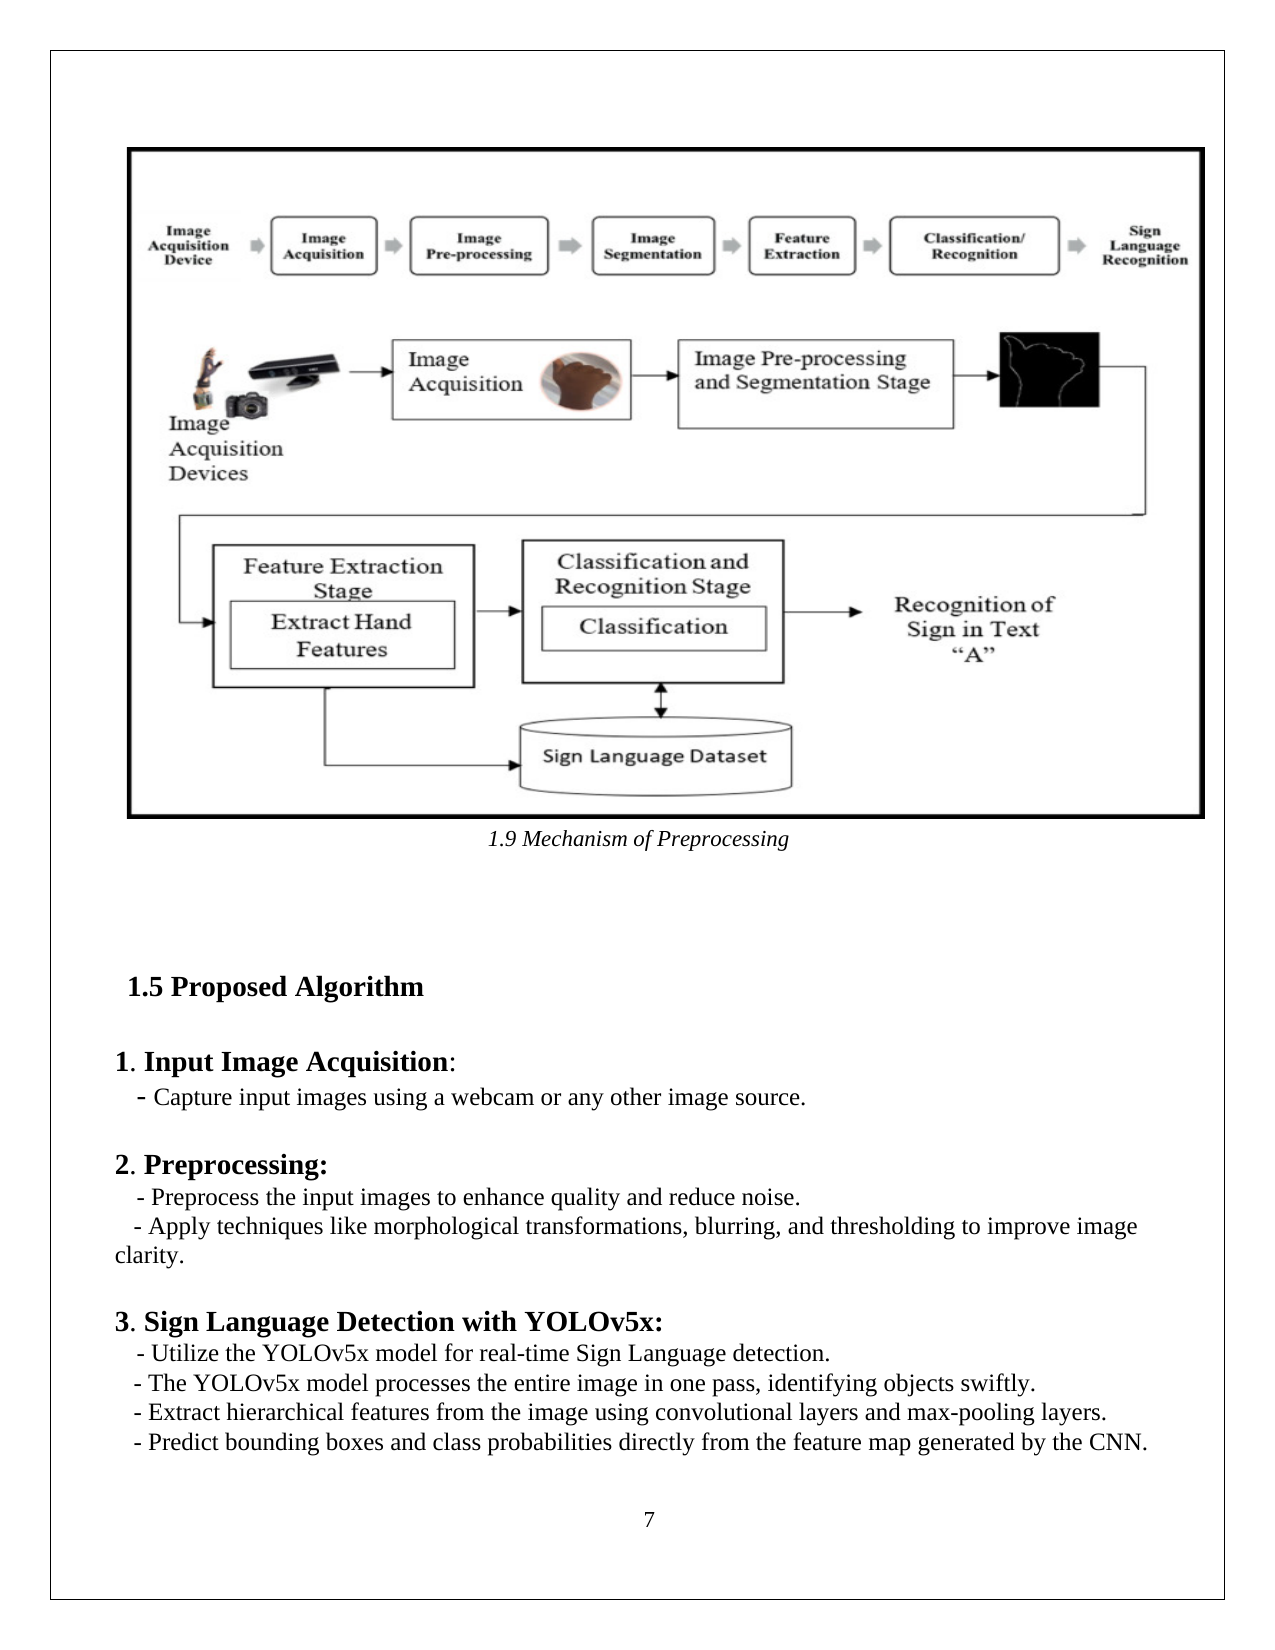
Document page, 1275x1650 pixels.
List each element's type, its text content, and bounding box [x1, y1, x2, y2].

text 3. Sign Language Detection with YOLOv5x: [114, 1304, 1183, 1337]
text - Utilize the YOLOv5x model for real-time Sign Language detection. [114, 1338, 1183, 1367]
text - Extract hierarchical features from the image using convolutional layers and max-pooling layers. [114, 1397, 1183, 1426]
subtitle 1.9 Mechanism of Preprocessing [127, 825, 1183, 851]
text - Predict bounding boxes and class probabilities directly from the feature map generated by the CNN. [114, 1427, 1183, 1456]
text - Apply techniques like morphological transformations, blurring, and thresholding to improve image clarity. [114, 1211, 1183, 1269]
picture [126, 147, 1205, 819]
text 1. Input Image Acquisition: [114, 1044, 1183, 1078]
subtitle Proposed Algorithm [127, 969, 1183, 1003]
text - Preprocess the input images to enhance quality and reduce noise. [114, 1182, 1183, 1210]
text - Capture input images using a webcam or any other image source. [114, 1078, 1183, 1112]
text - The YOLOv5x model processes the entire image in one pass, identifying objects swiftly. [114, 1368, 1183, 1397]
text 2. Preprocessing: [114, 1147, 1183, 1181]
